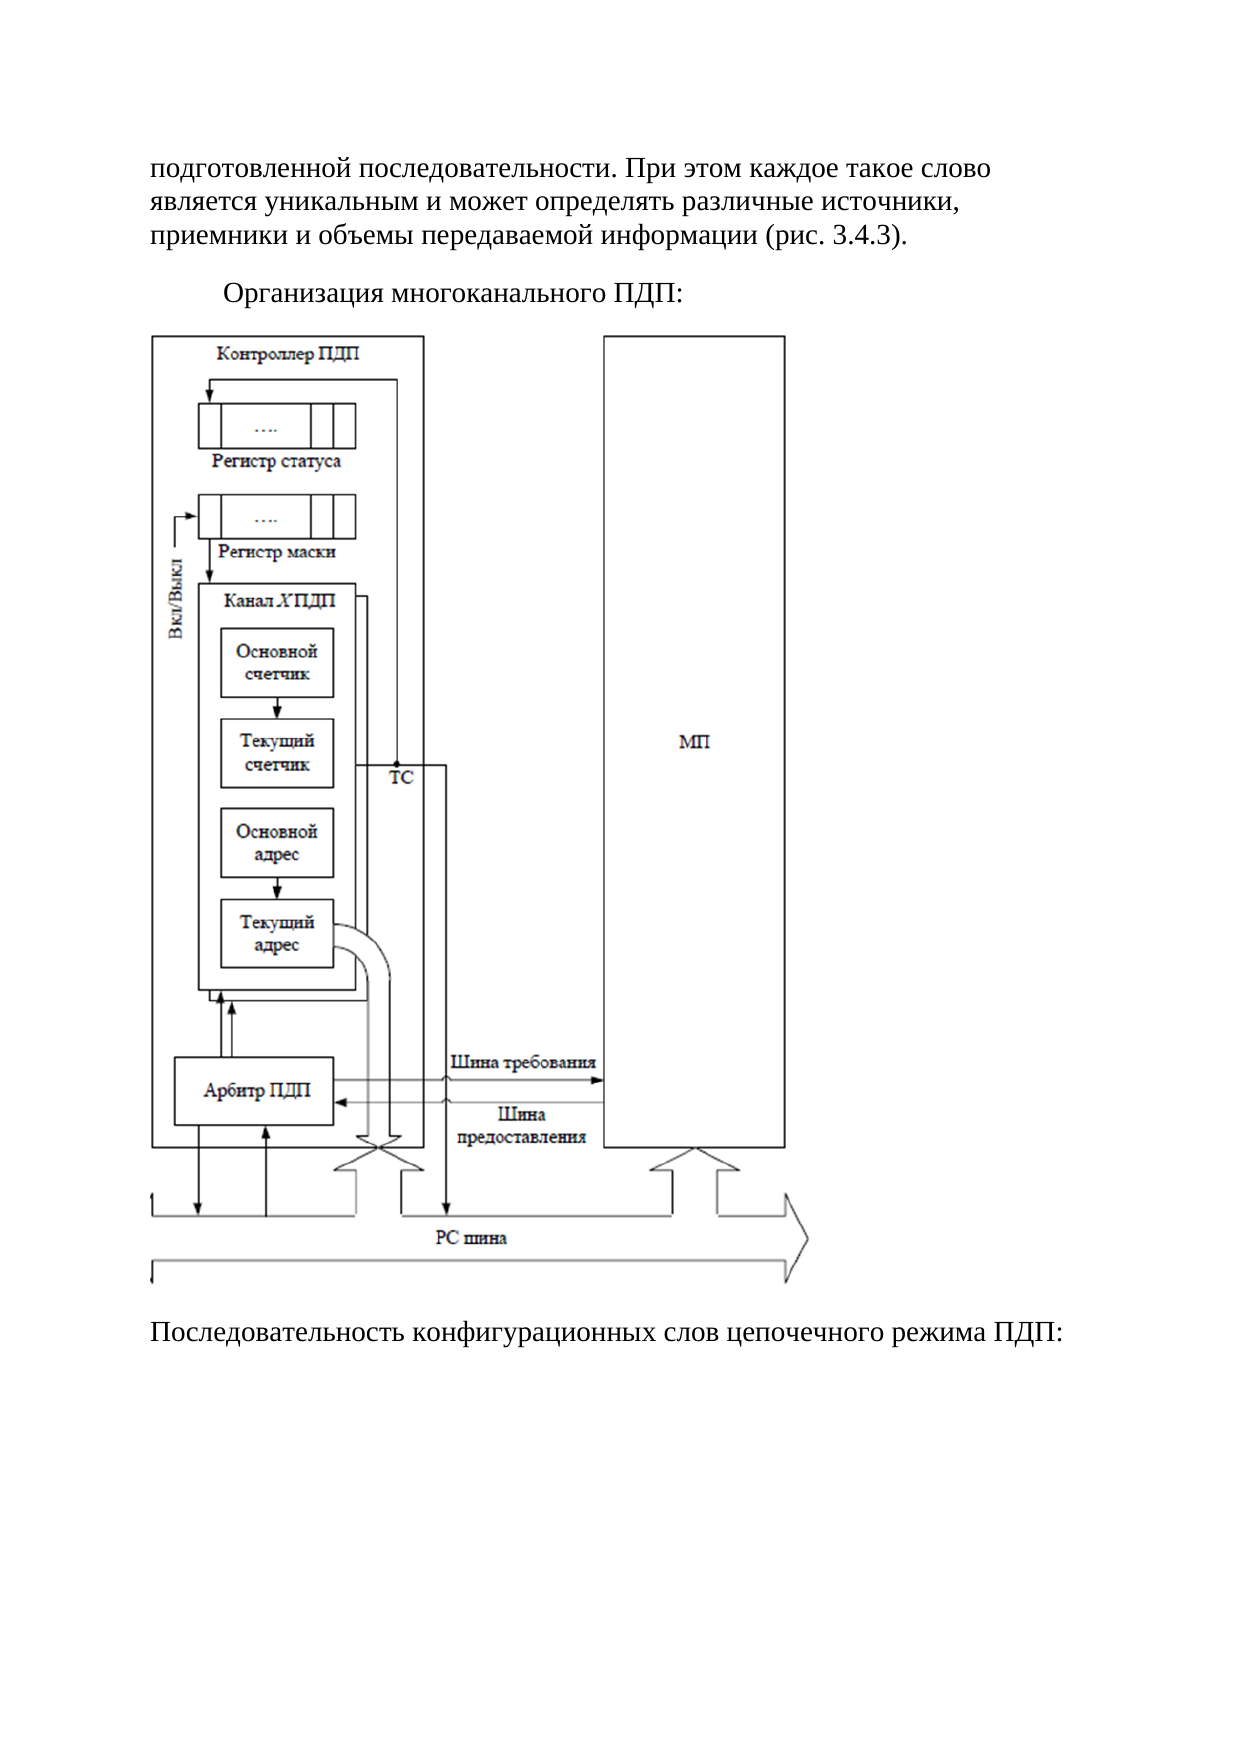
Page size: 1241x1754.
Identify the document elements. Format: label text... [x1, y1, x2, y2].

text Организация многоканального ПДП: [150, 276, 1090, 309]
picture [150, 334, 810, 1285]
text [150, 150, 1090, 251]
text Последовательность конфигурационных слов цепочечного режима ПДП: [150, 1314, 1090, 1347]
